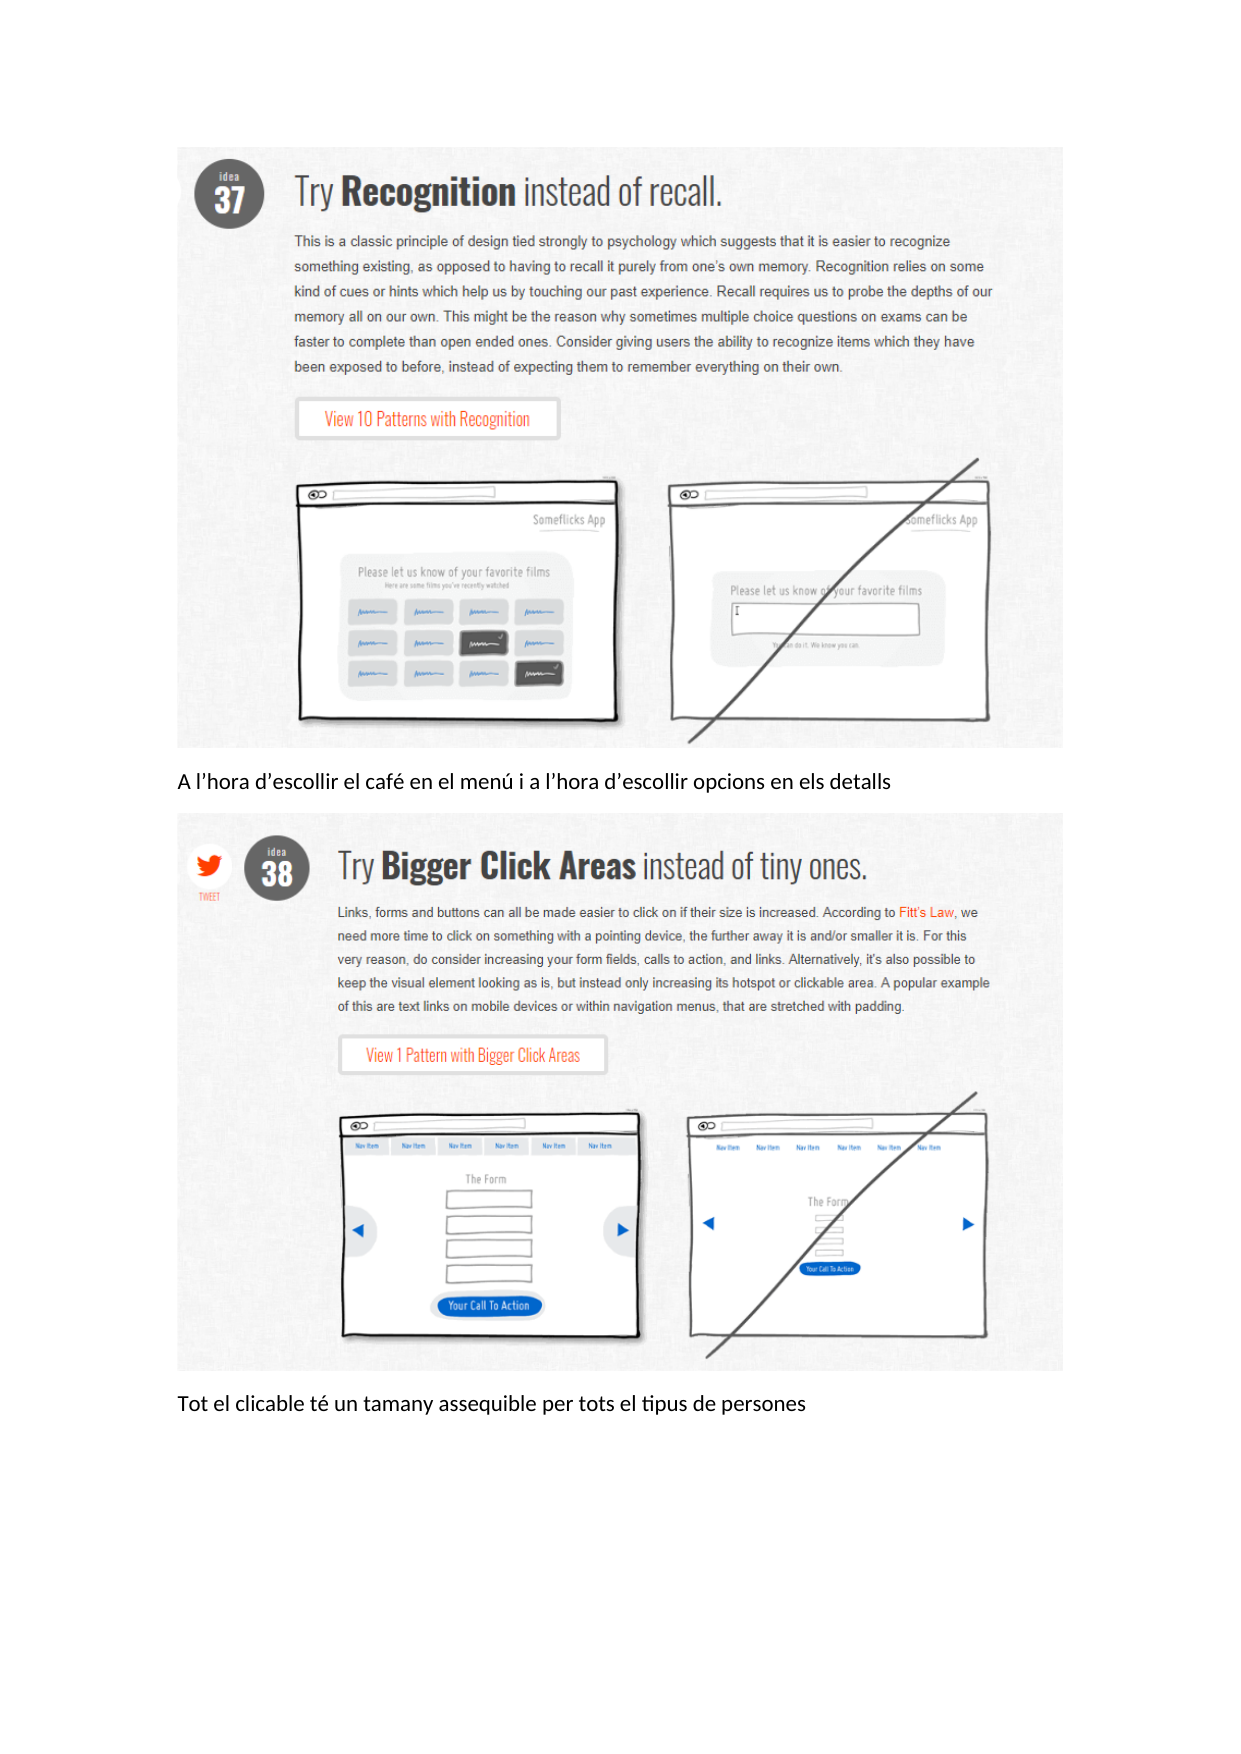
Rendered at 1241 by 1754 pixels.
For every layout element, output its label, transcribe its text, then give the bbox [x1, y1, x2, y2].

picture [177, 813, 1063, 1371]
picture [177, 147, 1063, 748]
text A l’hora d’escollir el café en el menú i a l’hora d’escollir opcions en els detalls [177, 767, 1063, 795]
text Tot el clicable té un tamany assequible per tots el tipus de persones [177, 1389, 1063, 1417]
